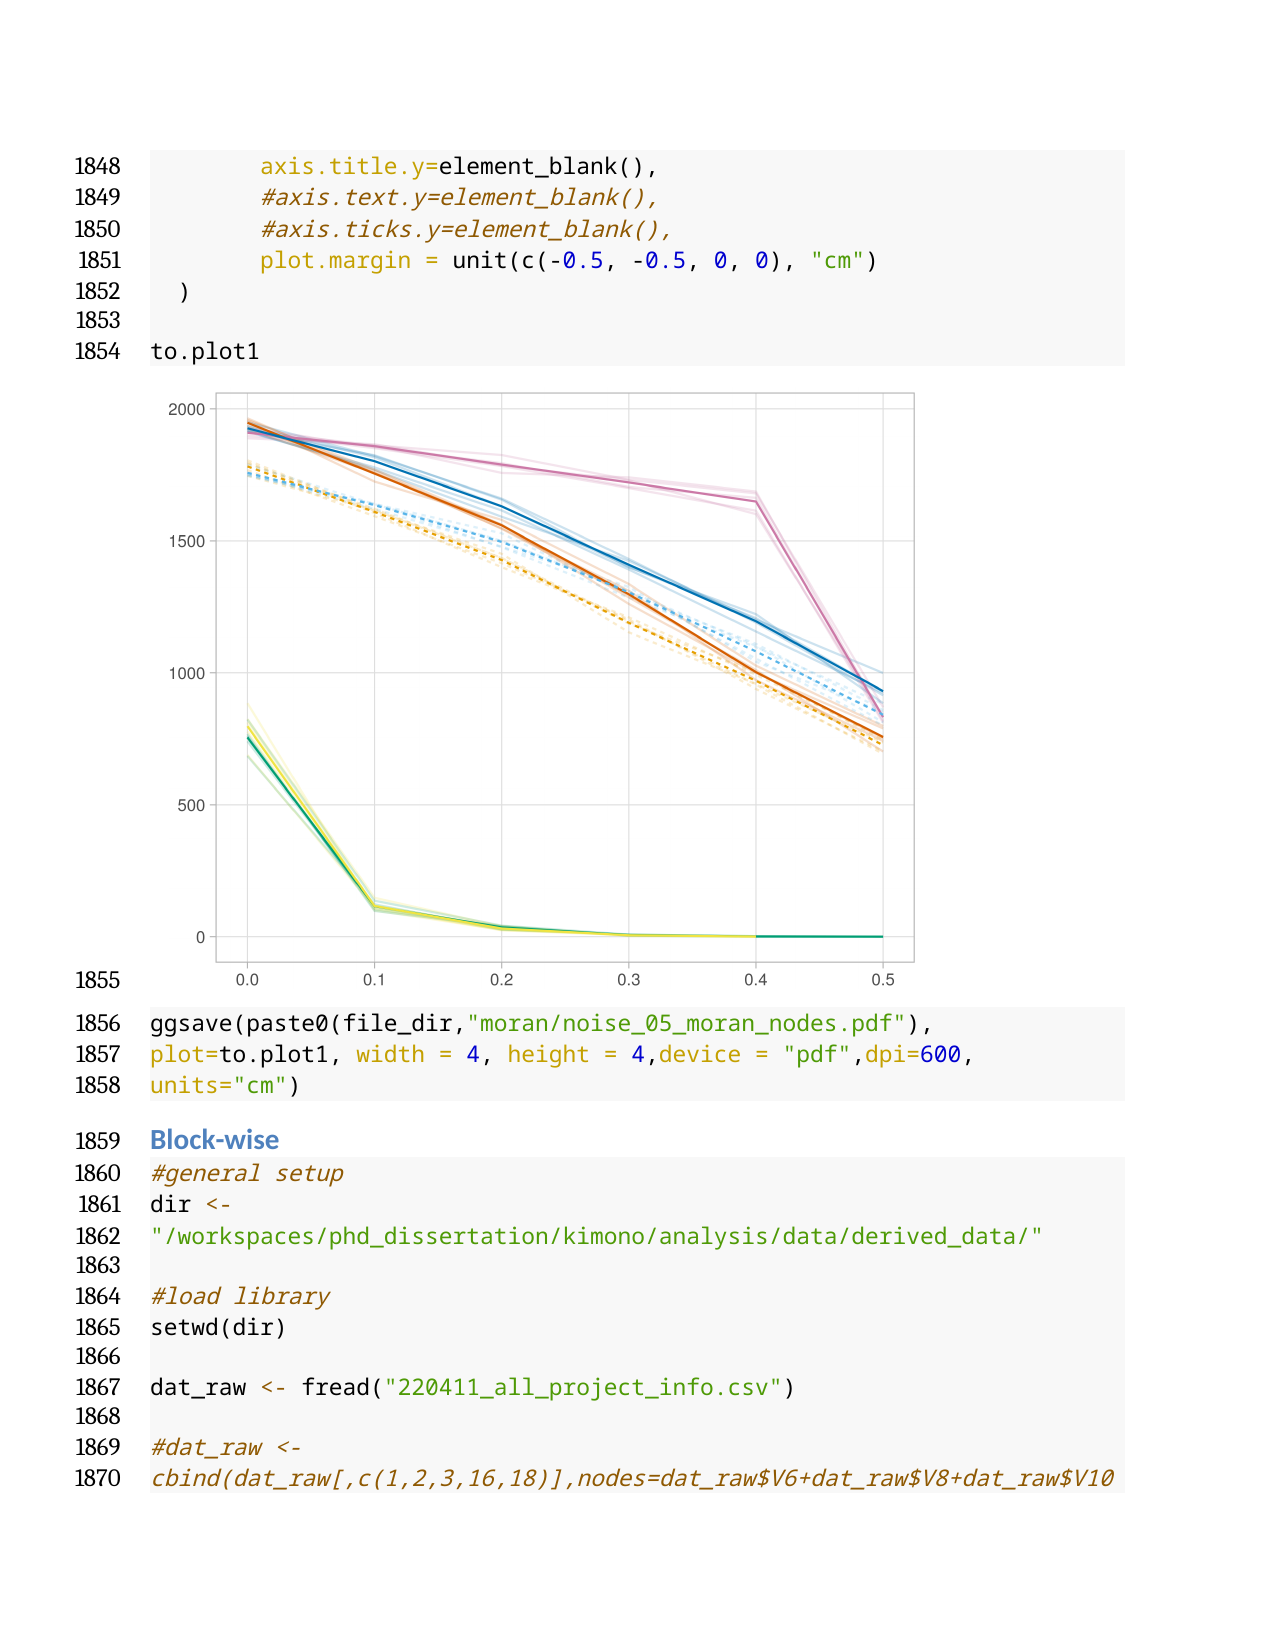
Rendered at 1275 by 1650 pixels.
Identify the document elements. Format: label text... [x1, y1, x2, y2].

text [150, 1157, 1125, 1493]
picture [168, 387, 920, 989]
text ggsave(paste0(file_dir,"moran/noise_05_moran_nodes.pdf"), plot=to.plot1, width = 4, height = 4,device = "pdf",dpi=600, units="cm") [301, 1007, 1125, 1101]
subtitle Block-wise [150, 1121, 1125, 1157]
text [150, 150, 1125, 366]
